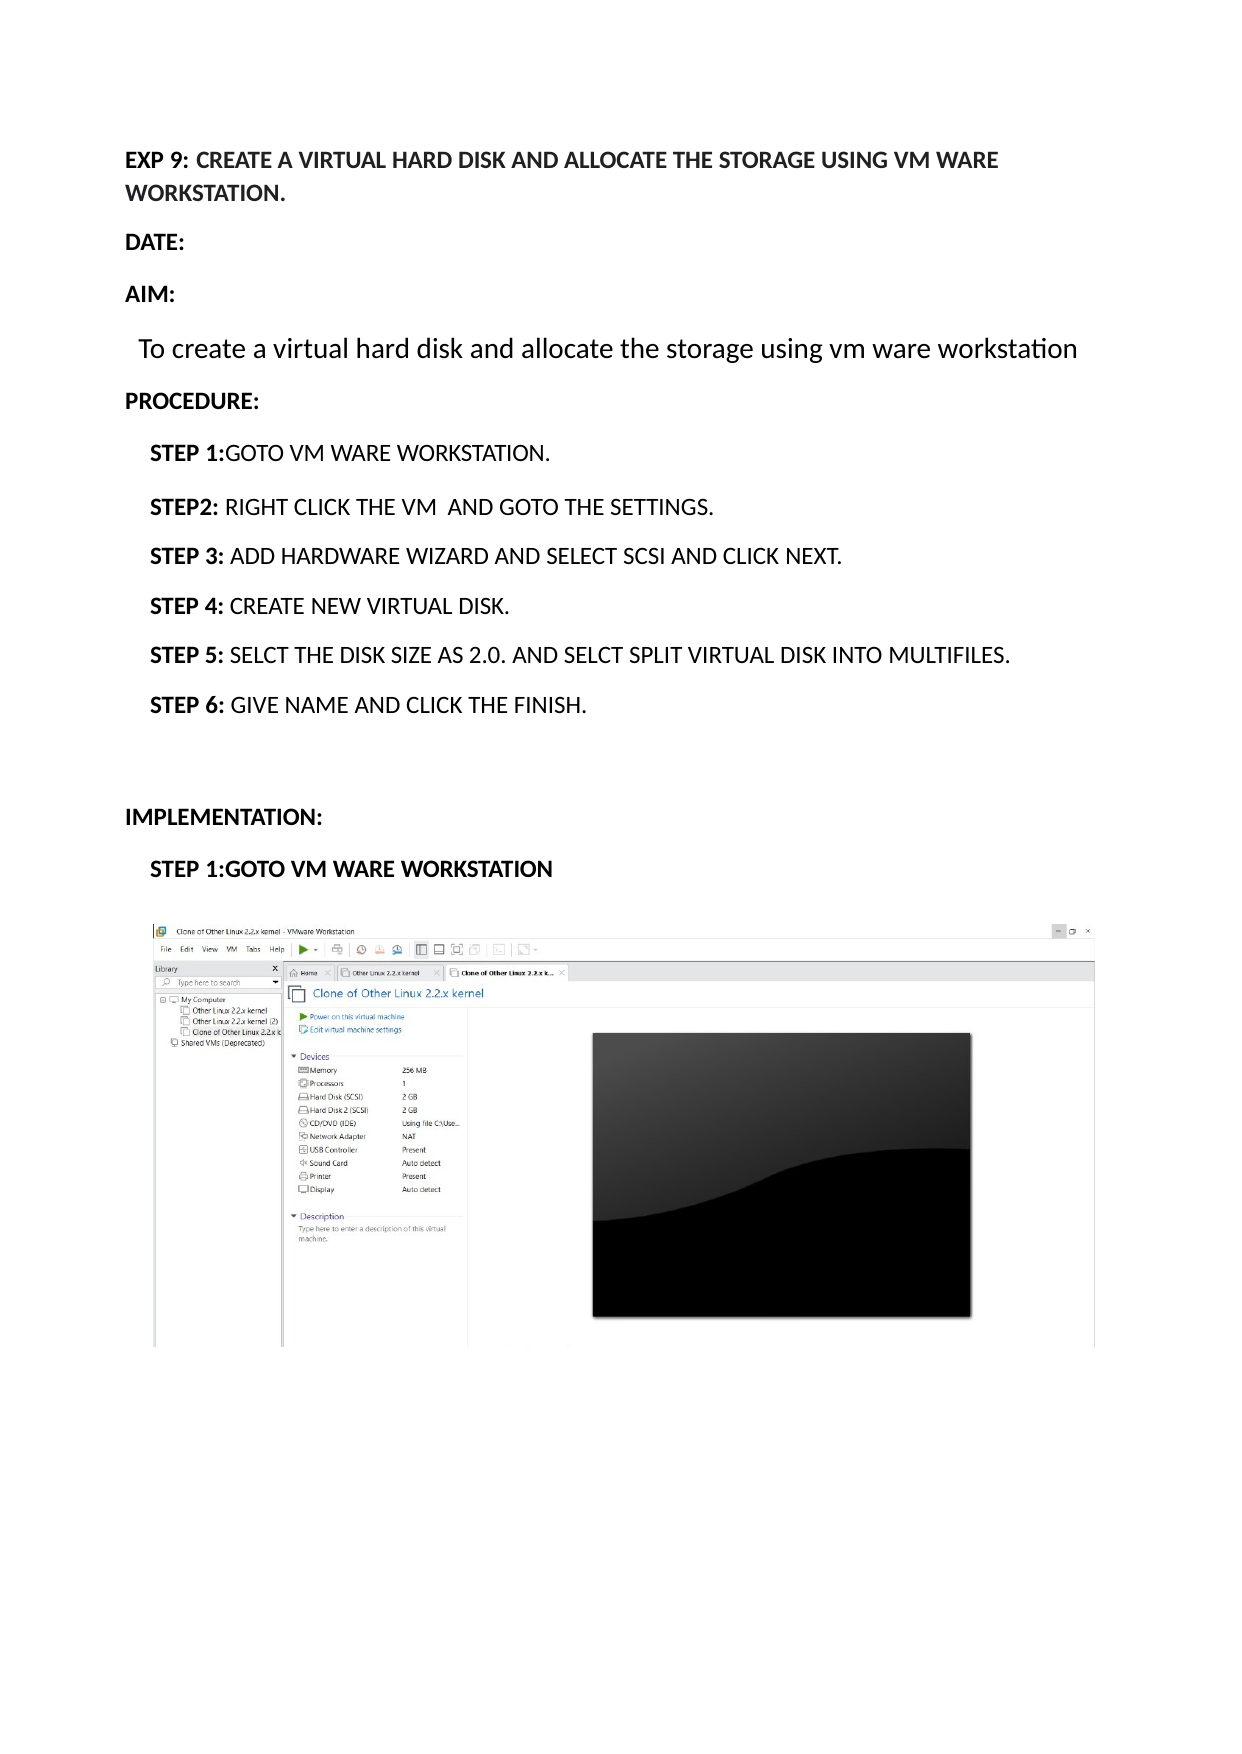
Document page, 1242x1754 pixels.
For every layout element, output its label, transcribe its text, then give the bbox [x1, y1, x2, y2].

text DATE: [125, 226, 1181, 257]
text EXP 9: CREATE A VIRTUAL HARD DISK AND ALLOCATE THE STORAGE USING VM WARE WORKSTATION. [125, 144, 1084, 207]
text AIM: [125, 278, 1181, 309]
text To create a virtual hard disk and allocate the storage using vm ware workstation [125, 330, 1181, 366]
text STEP 1:GOTO VM WARE WORKSTATION [150, 853, 1181, 883]
text IMPLEMENTATION: [125, 801, 1181, 831]
text STEP2: RIGHT CLICK THE VM AND GOTO THE SETTINGS. [150, 491, 1181, 521]
text PROCEDURE: [125, 385, 1181, 416]
text STEP 1:GOTO VM WARE WORKSTATION. [150, 437, 1181, 467]
picture [153, 924, 1095, 1347]
text STEP 4: CREATE NEW VIRTUAL DISK. [150, 590, 1181, 621]
text STEP 3: ADD HARDWARE WIZARD AND SELECT SCSI AND CLICK NEXT. [150, 541, 1181, 571]
text STEP 5: SELCT THE DISK SIZE AS 2.0. AND SELCT SPLIT VIRTUAL DISK INTO MULTIFILES. [150, 640, 1084, 670]
text STEP 6: GIVE NAME AND CLICK THE FINISH. [150, 689, 1181, 720]
